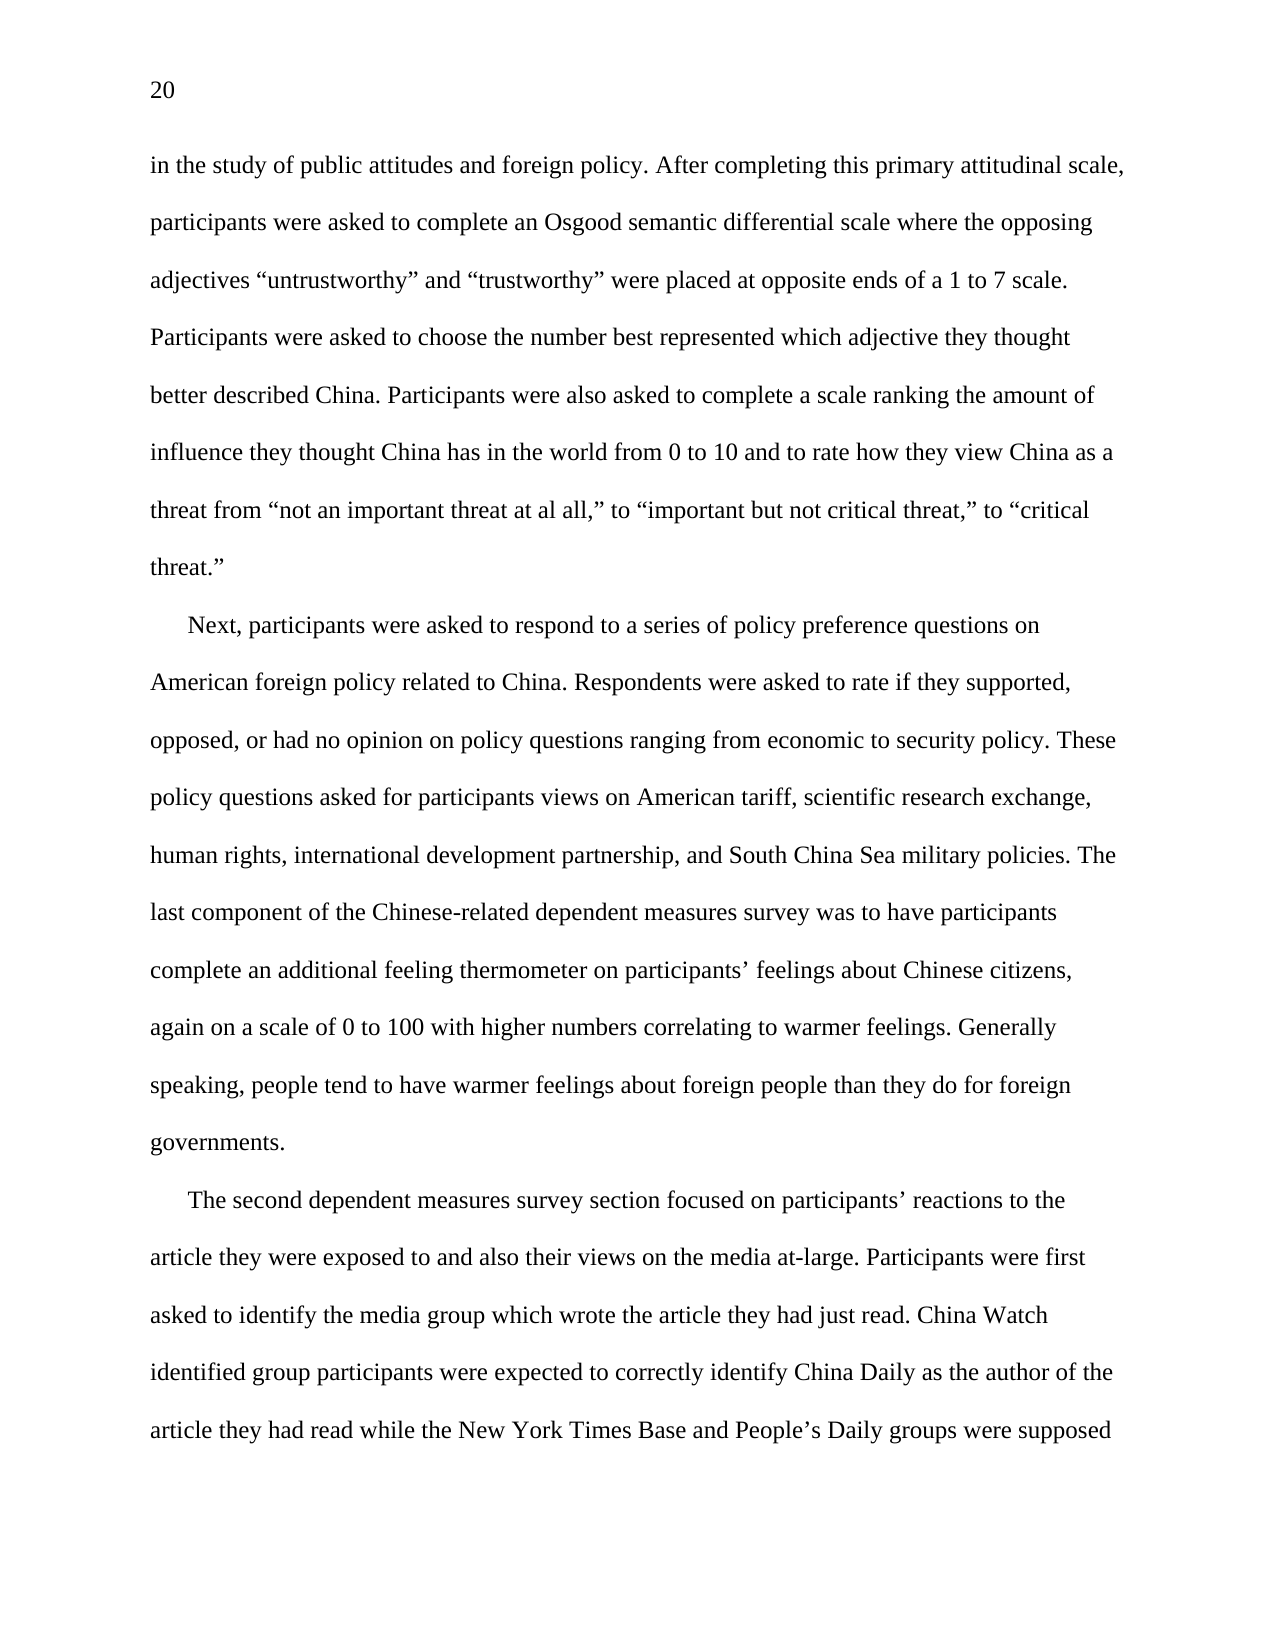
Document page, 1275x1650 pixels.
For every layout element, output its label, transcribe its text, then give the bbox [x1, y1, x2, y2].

text Next, participants were asked to respond to a series of policy preference questions on American foreign policy related to China. Respondents were asked to rate if they supported, opposed, or had no opinion on policy questions ranging from economic to security policy. These policy questions asked for participants views on American tariff, scientific research exchange, human rights, international development partnership, and South China Sea military policies. The last component of the Chinese-related dependent measures survey was to have participants complete an additional feeling thermometer on participants’ feelings about Chinese citizens, again on a scale of 0 to 100 with higher numbers correlating to warmer feelings. Generally speaking, people tend to have warmer feelings about foreign people than they do for foreign governments. [150, 610, 1125, 1156]
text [150, 1185, 1125, 1444]
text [150, 150, 1125, 581]
